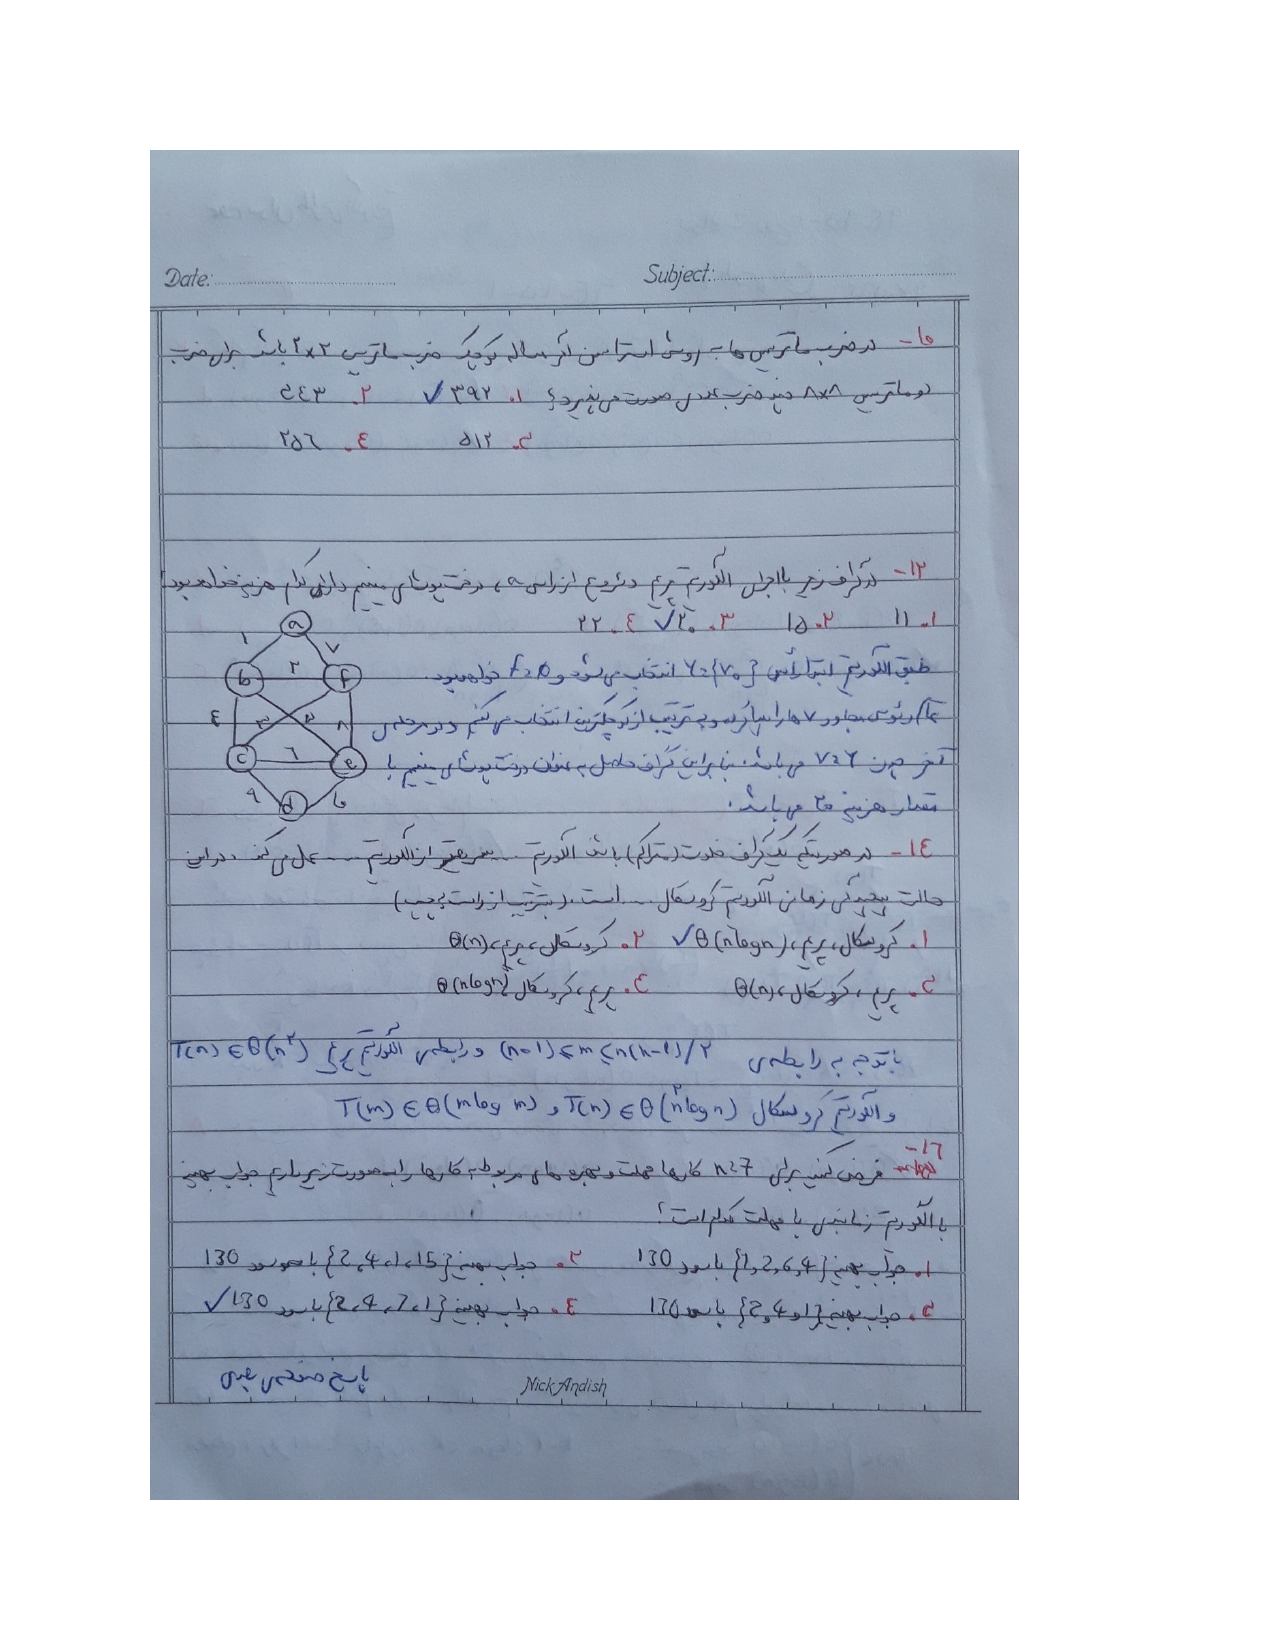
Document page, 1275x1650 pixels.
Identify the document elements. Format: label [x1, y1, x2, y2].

picture [150, 150, 1019, 1500]
